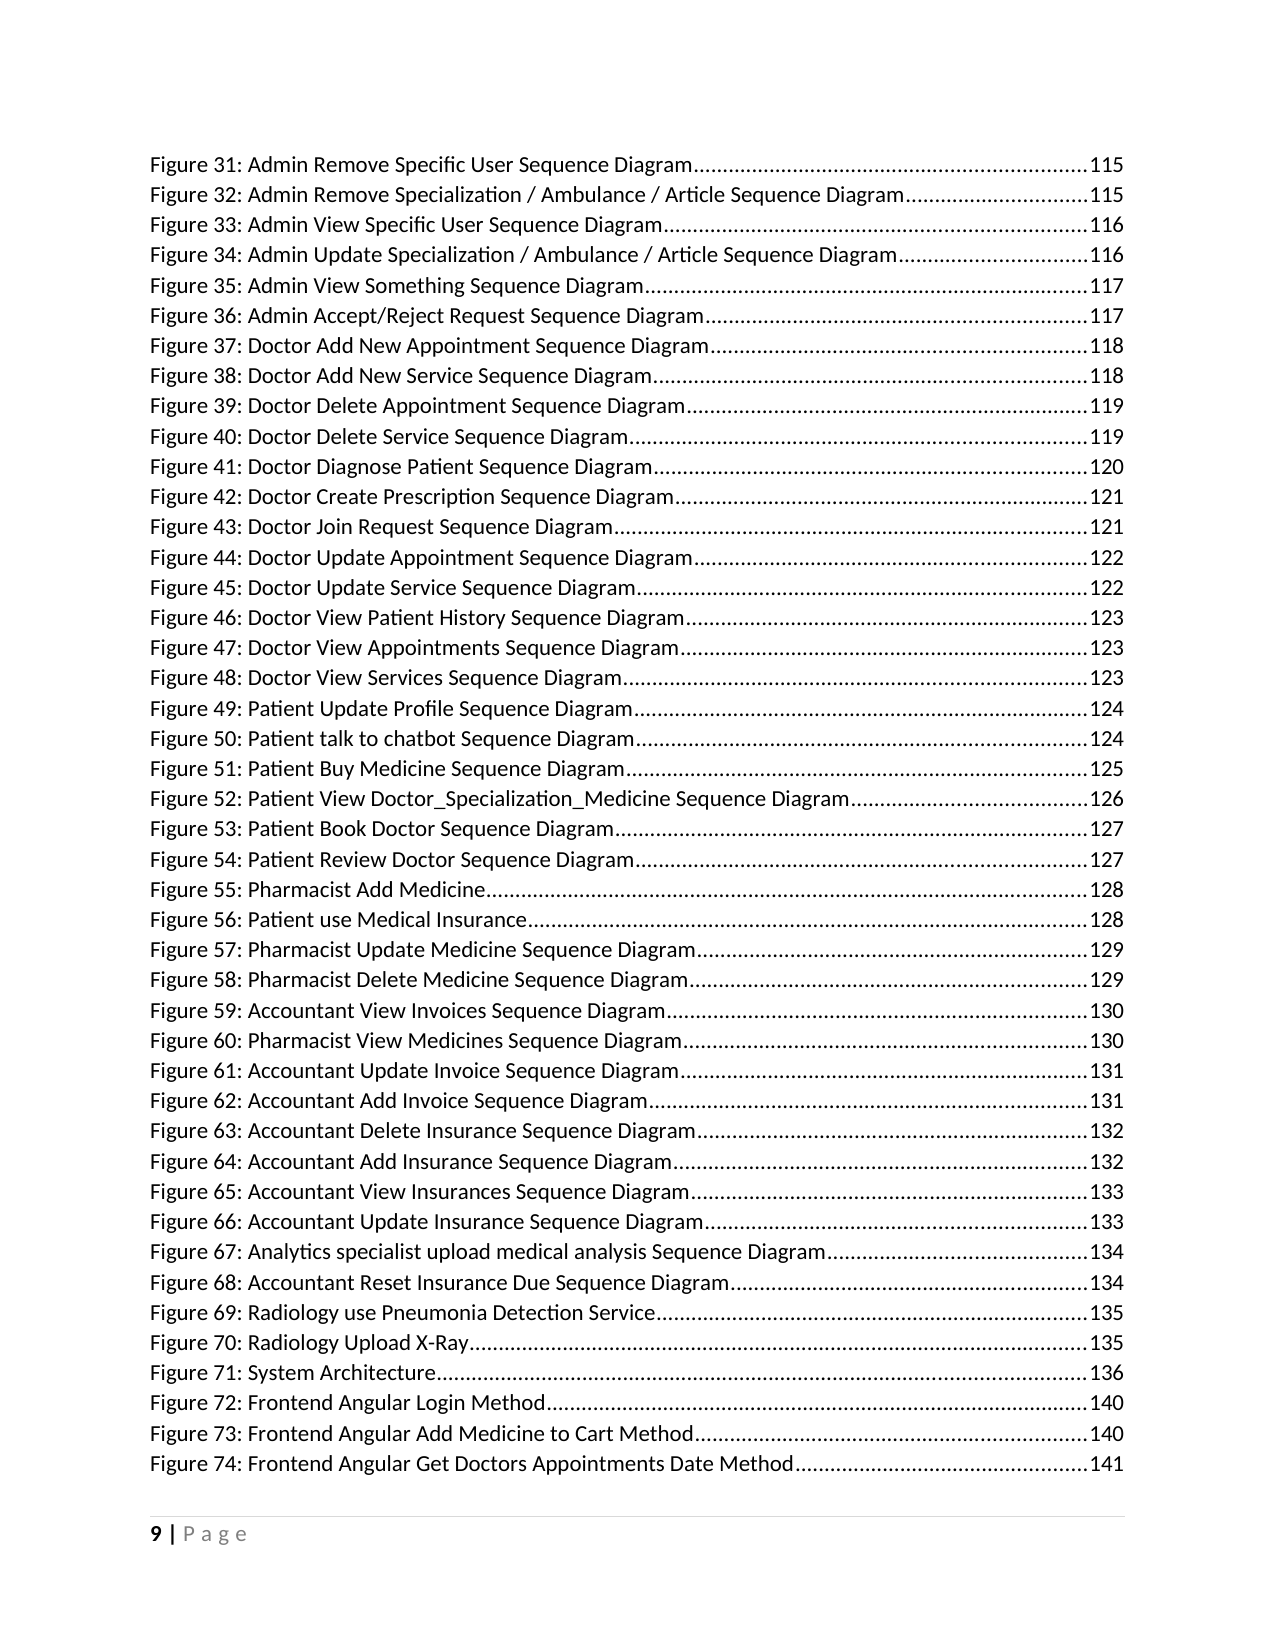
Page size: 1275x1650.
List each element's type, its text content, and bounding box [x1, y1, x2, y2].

text Figure 37: Doctor Add New Appointment Sequence Diagram 118 [150, 331, 1125, 359]
text Figure 43: Doctor Join Request Sequence Diagram 121 [150, 512, 1125, 541]
text Figure 31: Admin Remove Specific User Sequence Diagram 115 [150, 150, 1125, 178]
text Figure 45: Doctor Update Service Sequence Diagram 122 [150, 573, 1125, 601]
text Figure 65: Accountant View Insurances Sequence Diagram 133 [150, 1177, 1125, 1205]
text Figure 72: Frontend Angular Login Method 140 [150, 1388, 1125, 1417]
text Figure 46: Doctor View Patient History Sequence Diagram 123 [150, 603, 1125, 631]
text Figure 41: Doctor Diagnose Patient Sequence Diagram 120 [150, 452, 1125, 480]
text Figure 55: Pharmacist Add Medicine 128 [150, 875, 1125, 903]
text Figure 53: Patient Book Doctor Sequence Diagram 127 [150, 814, 1125, 843]
text Figure 42: Doctor Create Prescription Sequence Diagram 121 [150, 482, 1125, 510]
text Figure 44: Doctor Update Appointment Sequence Diagram 122 [150, 543, 1125, 571]
text Figure 58: Pharmacist Delete Medicine Sequence Diagram 129 [150, 966, 1125, 994]
text Figure 56: Patient use Medical Insurance 128 [150, 905, 1125, 933]
text Figure 38: Doctor Add New Service Sequence Diagram 118 [150, 361, 1125, 389]
text Figure 60: Pharmacist View Medicines Sequence Diagram 130 [150, 1026, 1125, 1054]
text Figure 33: Admin View Specific User Sequence Diagram 116 [150, 210, 1125, 238]
text Figure 73: Frontend Angular Add Medicine to Cart Method 140 [150, 1419, 1125, 1447]
text Figure 48: Doctor View Services Sequence Diagram 123 [150, 663, 1125, 692]
text Figure 69: Radiology use Pneumonia Detection Service 135 [150, 1298, 1125, 1326]
text Figure 74: Frontend Angular Get Doctors Appointments Date Method 141 [150, 1449, 1125, 1477]
text Figure 70: Radiology Upload X-Ray 135 [150, 1328, 1125, 1356]
text Figure 63: Accountant Delete Insurance Sequence Diagram 132 [150, 1117, 1125, 1145]
text Figure 52: Patient View Doctor_Specialization_Medicine Sequence Diagram 126 [150, 784, 1125, 812]
text Figure 50: Patient talk to chatbot Sequence Diagram 124 [150, 724, 1125, 752]
text Figure 66: Accountant Update Insurance Sequence Diagram 133 [150, 1207, 1125, 1235]
text Figure 36: Admin Accept/Reject Request Sequence Diagram 117 [150, 301, 1125, 329]
text Figure 32: Admin Remove Specialization / Ambulance / Article Sequence Diagram 115 [150, 180, 1125, 208]
text Figure 47: Doctor View Appointments Sequence Diagram 123 [150, 633, 1125, 661]
text Figure 64: Accountant Add Insurance Sequence Diagram 132 [150, 1147, 1125, 1175]
text Figure 59: Accountant View Invoices Sequence Diagram 130 [150, 996, 1125, 1024]
text Figure 54: Patient Review Doctor Sequence Diagram 127 [150, 845, 1125, 873]
text Figure 51: Patient Buy Medicine Sequence Diagram 125 [150, 754, 1125, 782]
text Figure 40: Doctor Delete Service Sequence Diagram 119 [150, 422, 1125, 450]
text Figure 71: System Architecture 136 [150, 1358, 1125, 1386]
text Figure 39: Doctor Delete Appointment Sequence Diagram 119 [150, 392, 1125, 420]
text Figure 62: Accountant Add Invoice Sequence Diagram 131 [150, 1086, 1125, 1114]
text Figure 35: Admin View Something Sequence Diagram 117 [150, 271, 1125, 299]
text Figure 57: Pharmacist Update Medicine Sequence Diagram 129 [150, 935, 1125, 963]
text Figure 49: Patient Update Profile Sequence Diagram 124 [150, 694, 1125, 722]
text Figure 68: Accountant Reset Insurance Due Sequence Diagram 134 [150, 1268, 1125, 1296]
text Figure 67: Analytics specialist upload medical analysis Sequence Diagram 134 [150, 1237, 1125, 1266]
text Figure 61: Accountant Update Invoice Sequence Diagram 131 [150, 1056, 1125, 1084]
text Figure 34: Admin Update Specialization / Ambulance / Article Sequence Diagram 116 [150, 241, 1125, 269]
